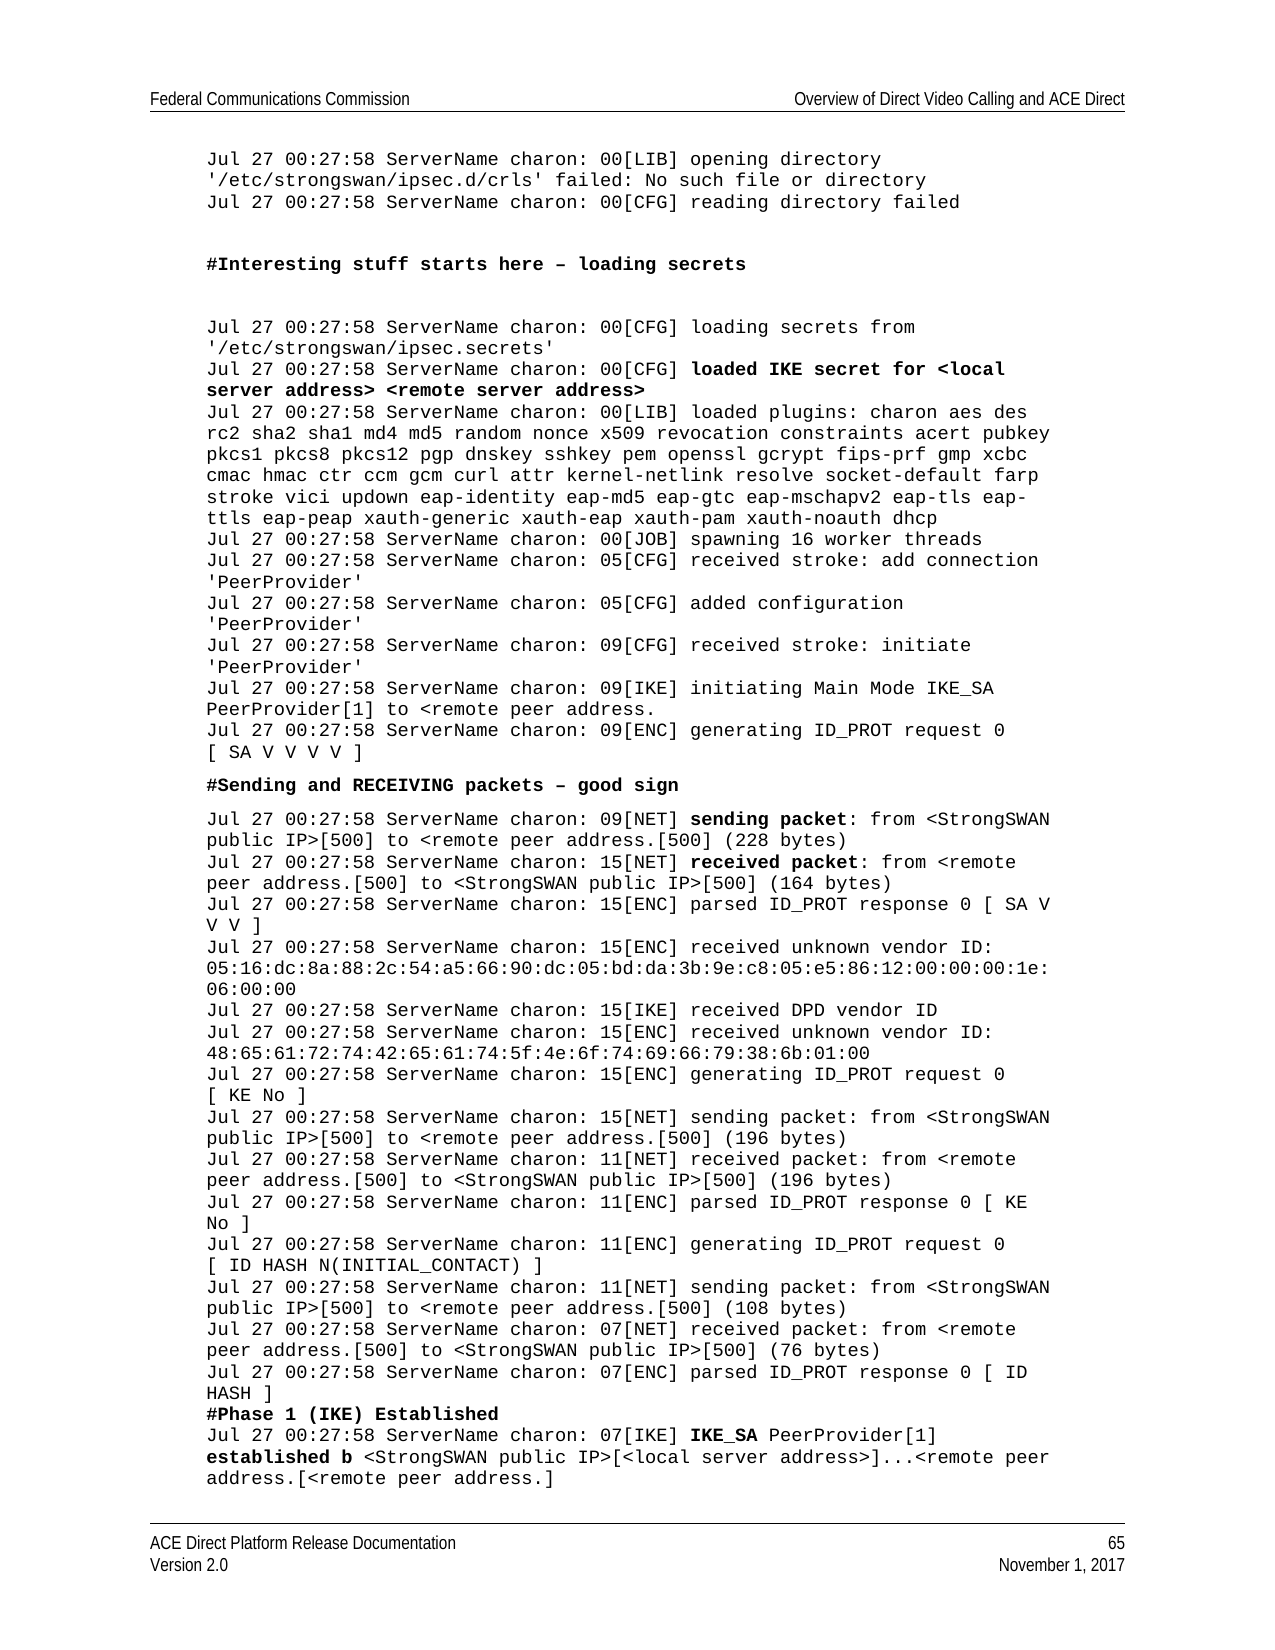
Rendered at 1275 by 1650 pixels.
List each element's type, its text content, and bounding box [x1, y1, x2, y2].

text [206, 150, 1050, 242]
text Jul 27 00:27:58 ServerName charon: 00[CFG] loading secrets from '/etc/strongswan/ipsec.secrets' Jul 27 00:27:58 ServerName charon: 00[CFG] loaded IKE secret for <local server address> <remote server address> Jul 27 00:27:58 ServerName charon: 00[LIB] loaded plugins: charon aes des rc2 sha2 sha1 md4 md5 random nonce x509 revocation constraints acert pubkey pkcs1 pkcs8 pkcs12 pgp dnskey sshkey pem openssl gcrypt fips-prf gmp xcbc cmac hmac ctr ccm gcm curl attr kernel-netlink resolve socket-default farp stroke vici updown eap-identity eap-md5 eap-gtc eap-mschapv2 eap-tls eap-ttls eap-peap xauth-generic xauth-eap xauth-pam xauth-noauth dhcp Jul 27 00:27:58 ServerName charon: 00[JOB] spawning 16 worker threads Jul 27 00:27:58 ServerName charon: 05[CFG] received stroke: add connection 'PeerProvider' Jul 27 00:27:58 ServerName charon: 05[CFG] added configuration 'PeerProvider' Jul 27 00:27:58 ServerName charon: 09[CFG] received stroke: initiate 'PeerProvider' Jul 27 00:27:58 ServerName charon: 09[IKE] initiating Main Mode IKE_SA PeerProvider[1] to <remote peer address. Jul 27 00:27:58 ServerName charon: 09[ENC] generating ID_PROT request 0 [ SA V V V V ] [206, 317, 1050, 764]
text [206, 810, 1050, 1490]
text #Sending and RECEIVING packets – good sign [206, 776, 1050, 797]
text #Interesting stuff starts here – loading secrets [206, 255, 1050, 305]
